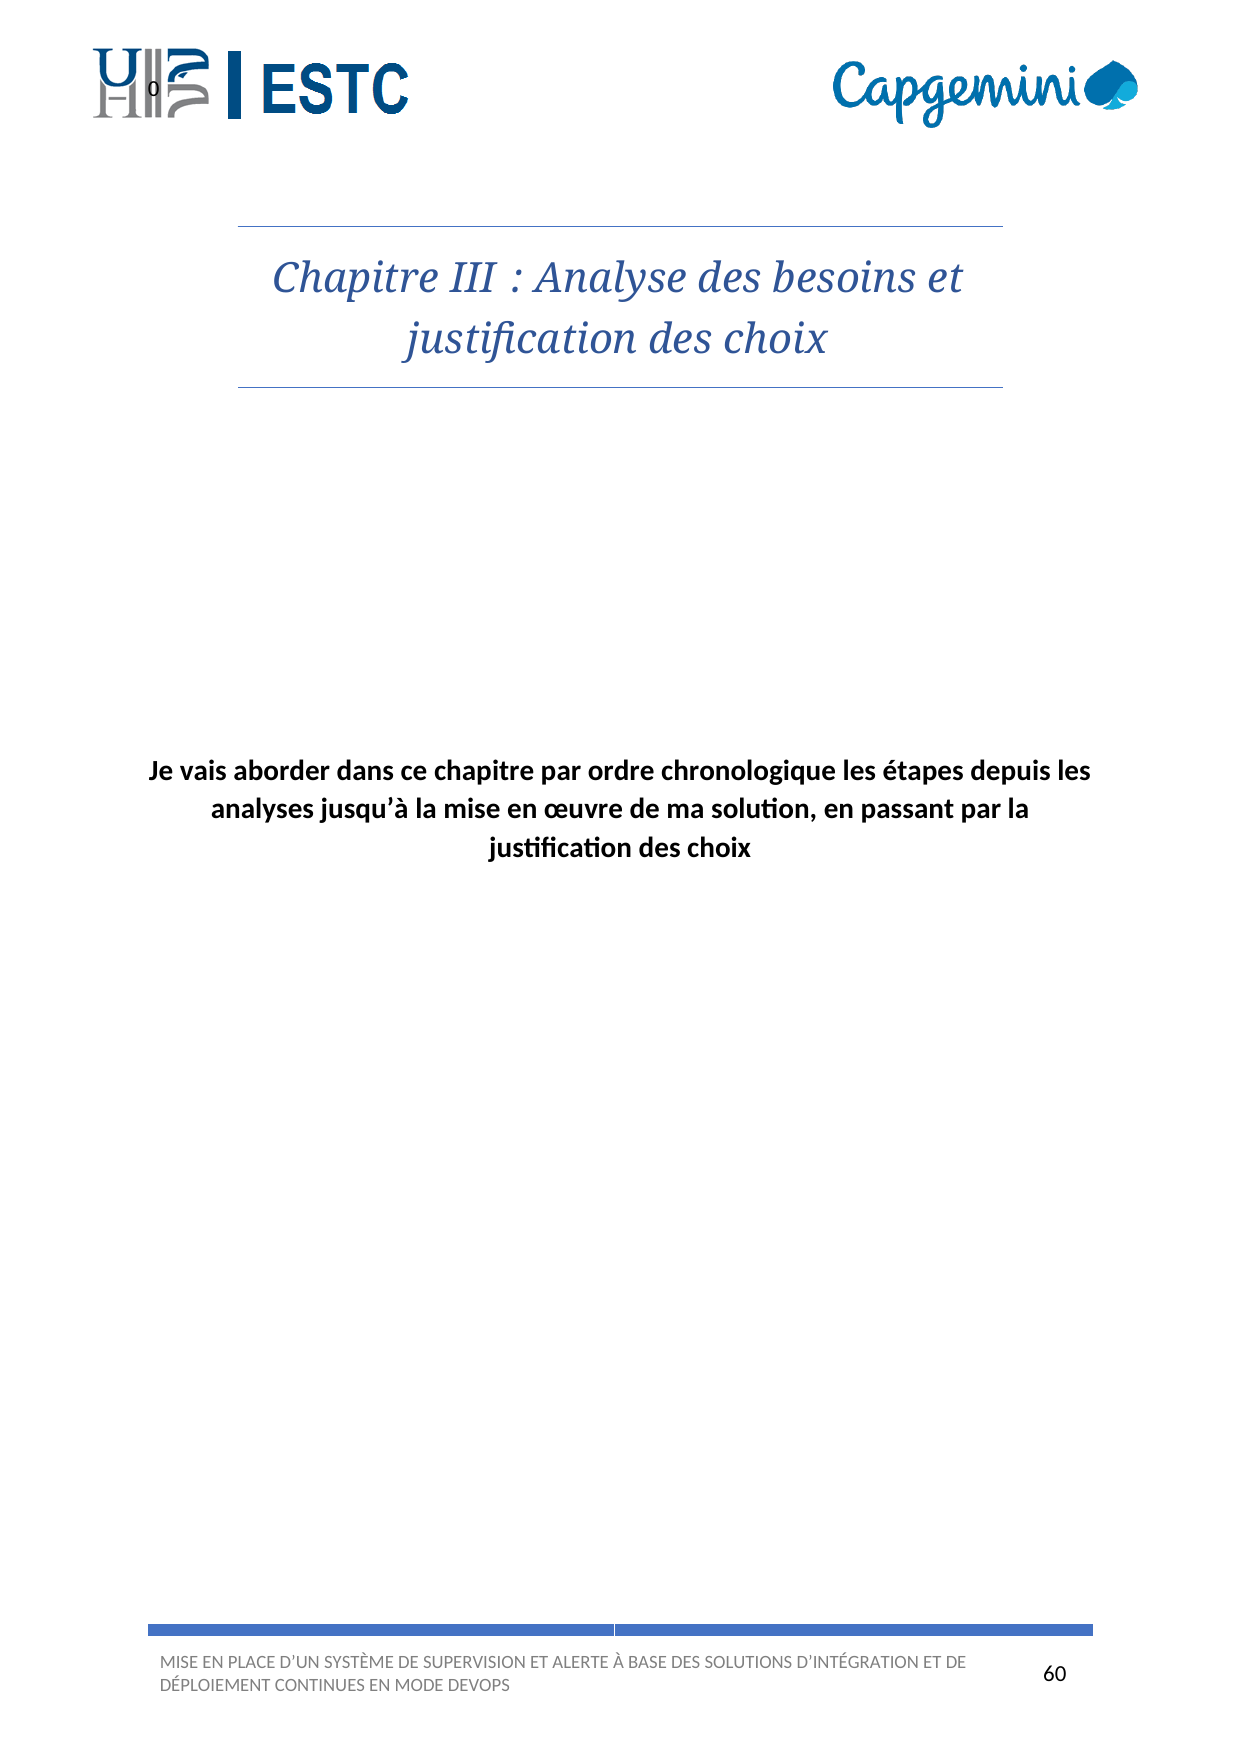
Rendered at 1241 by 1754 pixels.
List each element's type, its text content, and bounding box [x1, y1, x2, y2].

picture [833, 60, 1139, 128]
subtitle Chapitre III : Analyse des besoins et justification des choix [238, 227, 1003, 387]
picture [87, 40, 418, 136]
text Je vais aborder dans ce chapitre par ordre chronologique les étapes depuis les analyses jusqu’à la mise en œuvre de ma solution, en passant par la justification des choix [148, 752, 1093, 864]
